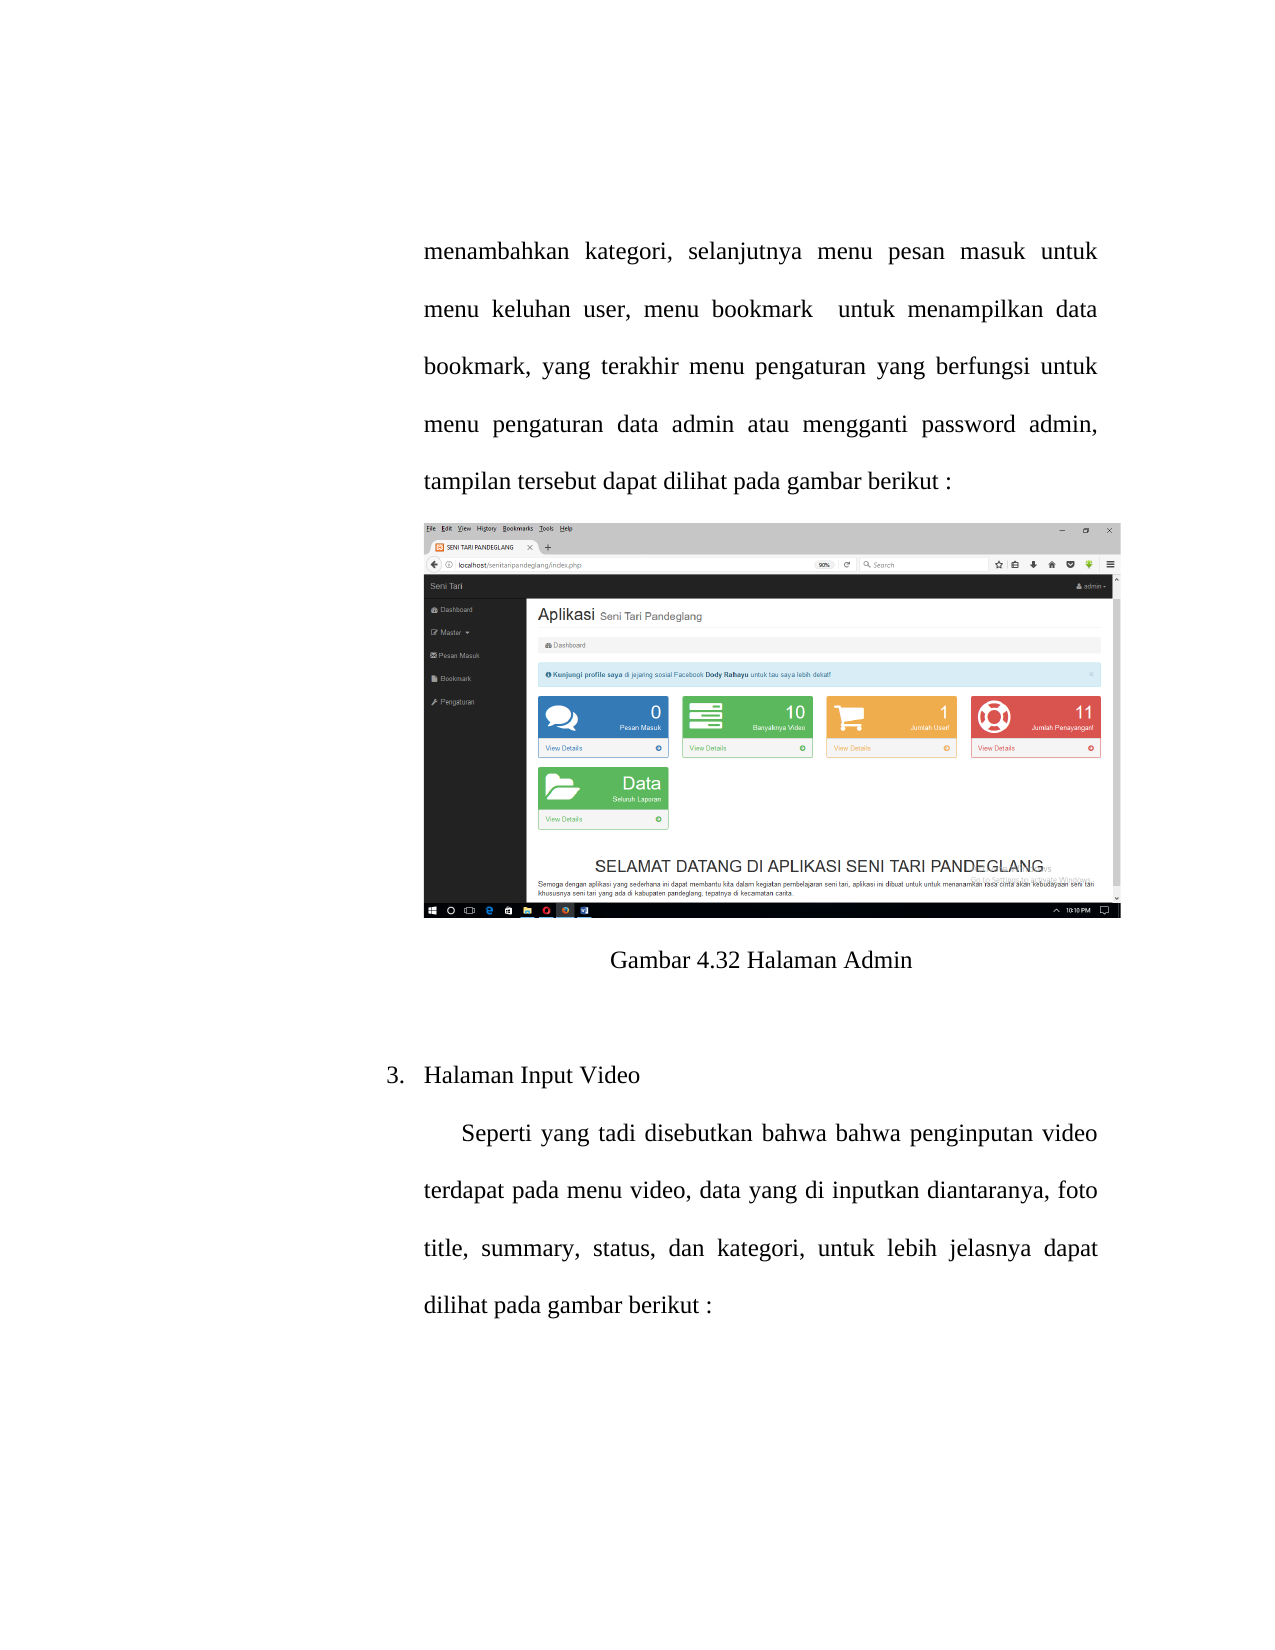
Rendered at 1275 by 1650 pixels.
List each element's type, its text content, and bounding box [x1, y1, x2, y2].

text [424, 236, 1098, 495]
text Seperti yang tadi disebutkan bahwa bahwa penginputan video terdapat pada menu video, data yang di inputkan diantaranya, foto title, summary, status, dan kategori, untuk lebih jelasnya dapat dilihat pada gambar berikut : [424, 1118, 1098, 1319]
picture [423, 523, 1121, 918]
text Gambar 4.32 Halaman Admin [424, 946, 1098, 974]
list Halaman Input Video [386, 1061, 1098, 1089]
